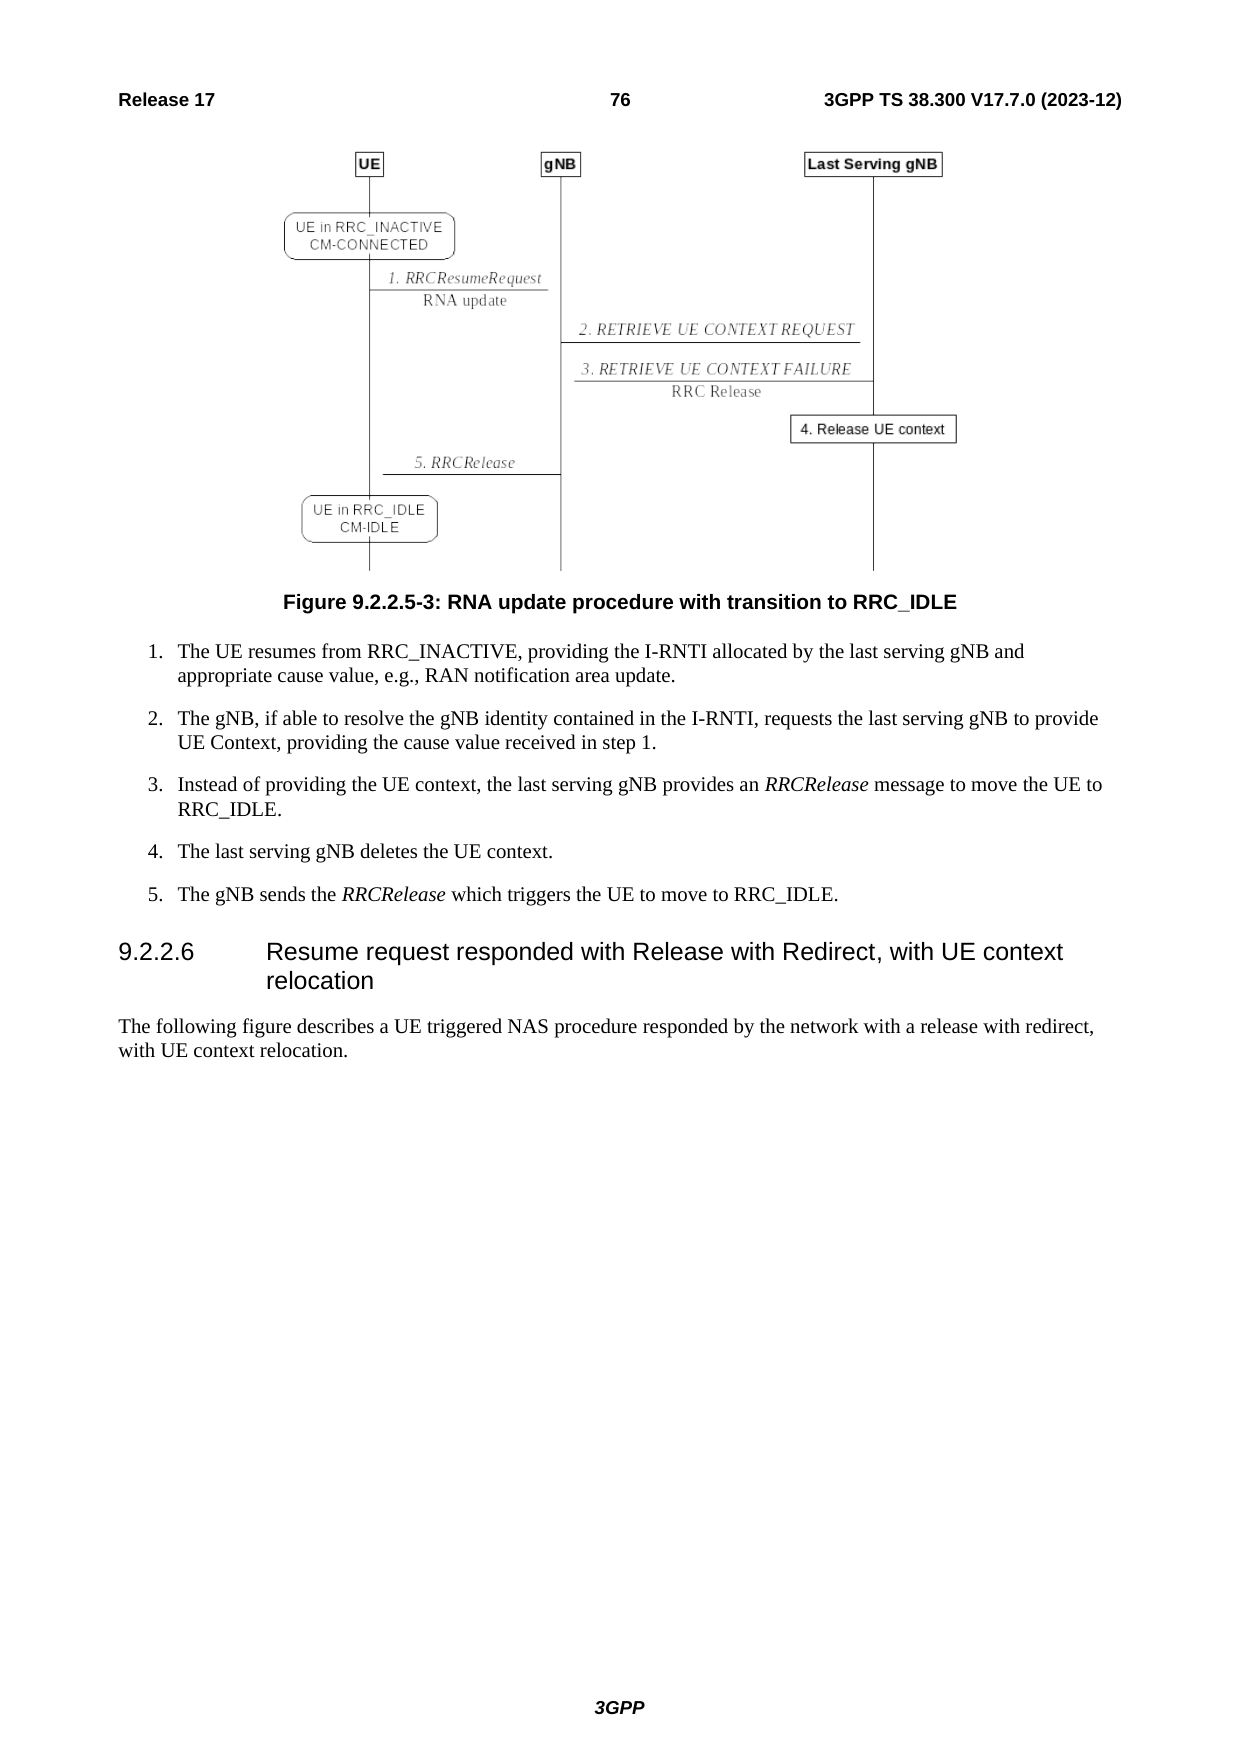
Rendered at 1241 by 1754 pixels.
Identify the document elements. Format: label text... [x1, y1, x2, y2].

text 5. The gNB sends the RRCRelease which triggers the UE to move to RRC_IDLE. [148, 882, 1122, 906]
text The following figure describes a UE triggered NAS procedure responded by the network with a release with redirect, with UE context relocation. [118, 1014, 1122, 1062]
text 2. The gNB, if able to resolve the gNB identity contained in the I-RNTI, requests the last serving gNB to provide UE Context, providing the cause value received in step 1. [148, 706, 1122, 754]
text 3. Instead of providing the UE context, the last serving gNB provides an RRCRelease message to move the UE to RRC_IDLE. [148, 772, 1122, 821]
text 4. The last serving gNB deletes the UE context. [148, 839, 1122, 863]
text Figure 9.2.2.5-3: RNA update procedure with transition to RRC_IDLE [118, 590, 1122, 614]
subtitle 9.2.2.6 Resume request responded with Release with Redirect, with UE context relocation [118, 937, 1122, 995]
text 1. The UE resumes from RRC_INACTIVE, providing the I-RNTI allocated by the last serving gNB and appropriate cause value, e.g., RAN notification area update. [148, 639, 1122, 687]
